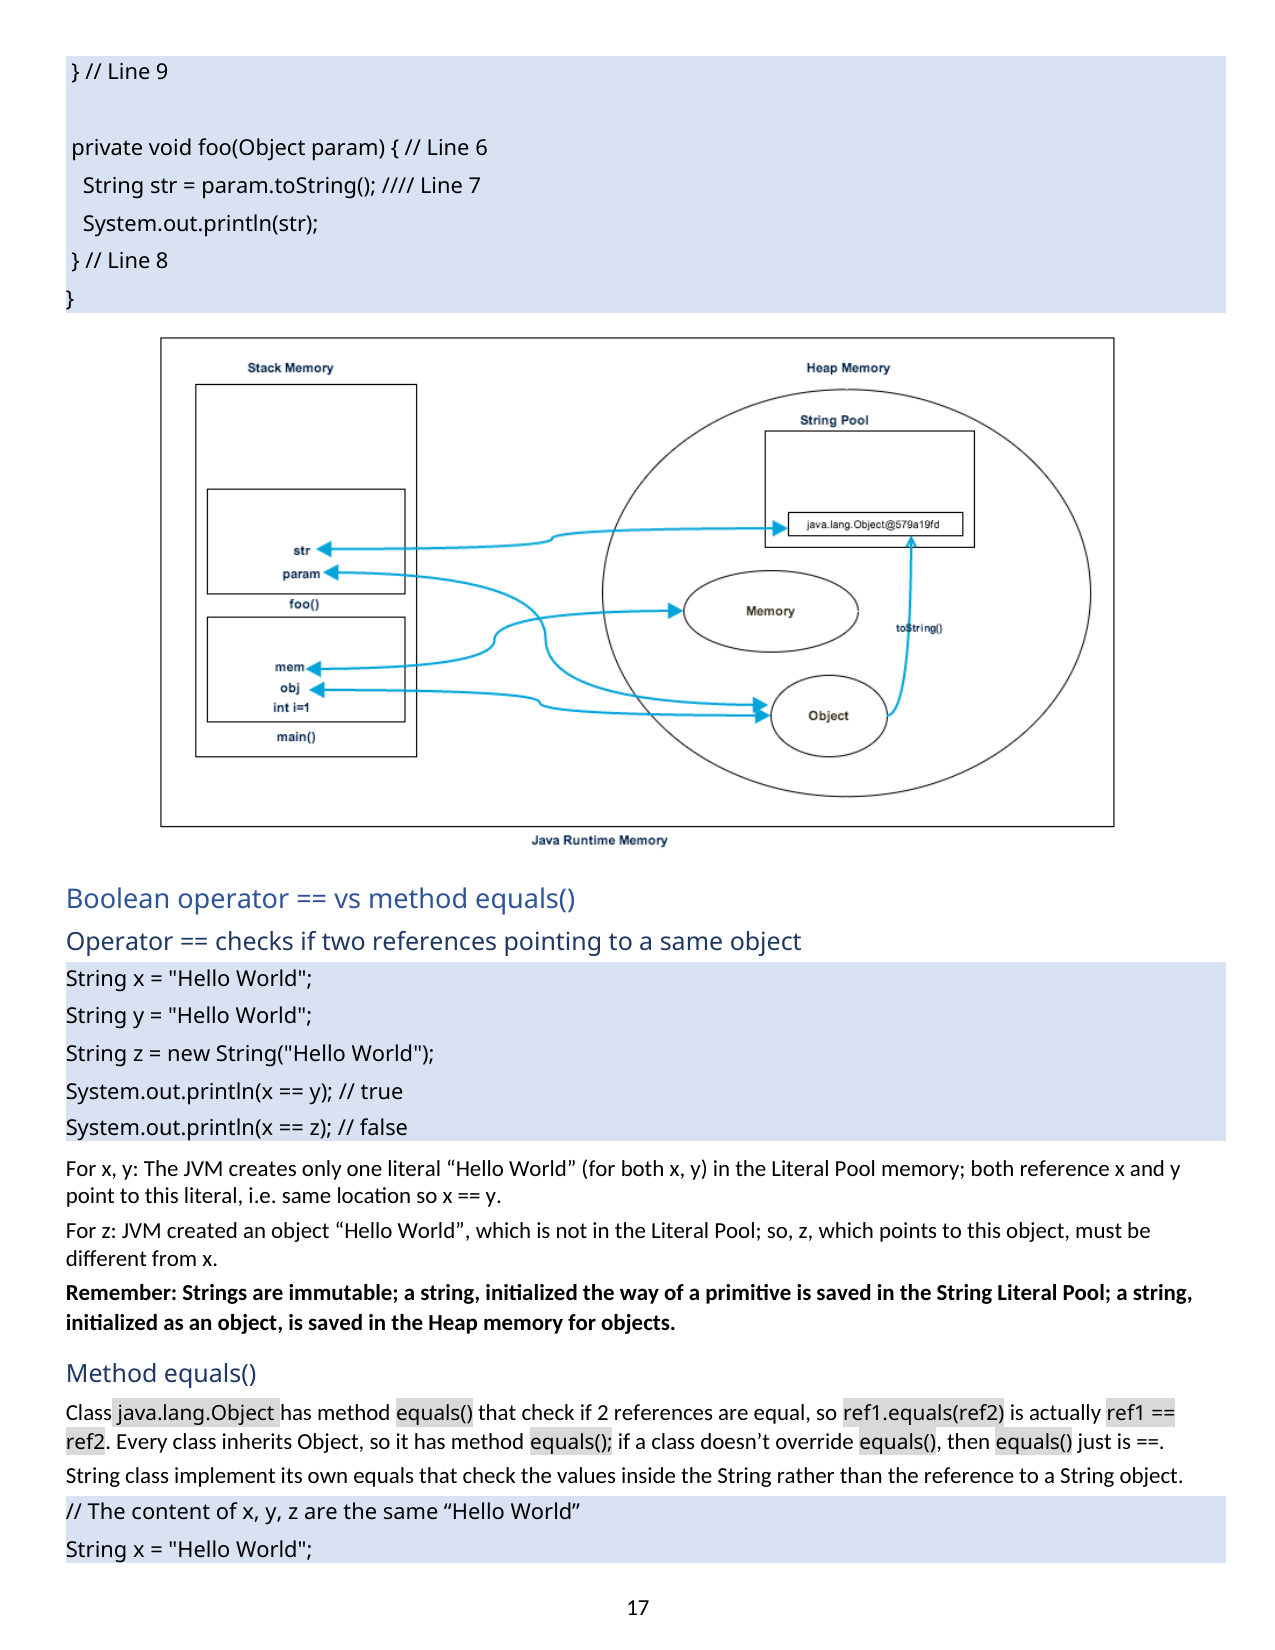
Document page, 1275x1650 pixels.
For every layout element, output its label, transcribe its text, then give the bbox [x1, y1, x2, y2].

subtitle Method equals() [66, 1355, 1209, 1389]
text // The content of x, y, z are the same “Hello World” [66, 1496, 1226, 1526]
text String y = "Hello World"; [66, 1000, 1226, 1030]
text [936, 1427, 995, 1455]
text String x = "Hello World"; [66, 962, 1226, 992]
text For x, y: The JVM creates only one literal “Hello World” (for both x, y) in the Literal Pool memory; both reference x and y point to this literal, i.e. same location so x == y. [66, 1154, 1209, 1210]
text System.out.println(str); [66, 207, 1226, 237]
text } [66, 283, 1226, 313]
text String z = new String("Hello World"); [66, 1038, 1226, 1068]
text String x = "Hello World"; [66, 1533, 1226, 1563]
text String class implement its own equals that check the values inside the String rather than the reference to a String object. [66, 1461, 1209, 1489]
subtitle Boolean operator == vs method equals() [66, 880, 1209, 917]
text String str = param.toString(); //// Line 7 [66, 170, 1226, 199]
text } // Line 9 [66, 56, 1226, 86]
text For z: JVM created an object “Hello World”, which is not in the Literal Pool; so, z, which points to this object, must be different from x. [66, 1216, 1209, 1272]
text private void foo(Object param) { // Line 6 [66, 132, 1226, 162]
subtitle Operator == checks if two references pointing to a same object [66, 924, 1209, 958]
text Class java.lang.Object has method equals() that check if 2 references are equal, so ref1.equals(ref2) is actually ref1 == ref2. Every class inherits Object, so it has method equals(); if a class doesn’t override equals(), then equals() just is ==. [66, 1398, 859, 1455]
text Remember: Strings are immutable; a string, initialized the way of a primitive is saved in the String Literal Pool; a string, initialized as an object, is saved in the Heap memory for objects. [66, 1278, 1209, 1336]
text System.out.println(x == y); // true System.out.println(x == z); // false [66, 1076, 1226, 1141]
text } // Line 8 [66, 245, 1226, 275]
picture [143, 321, 1132, 861]
